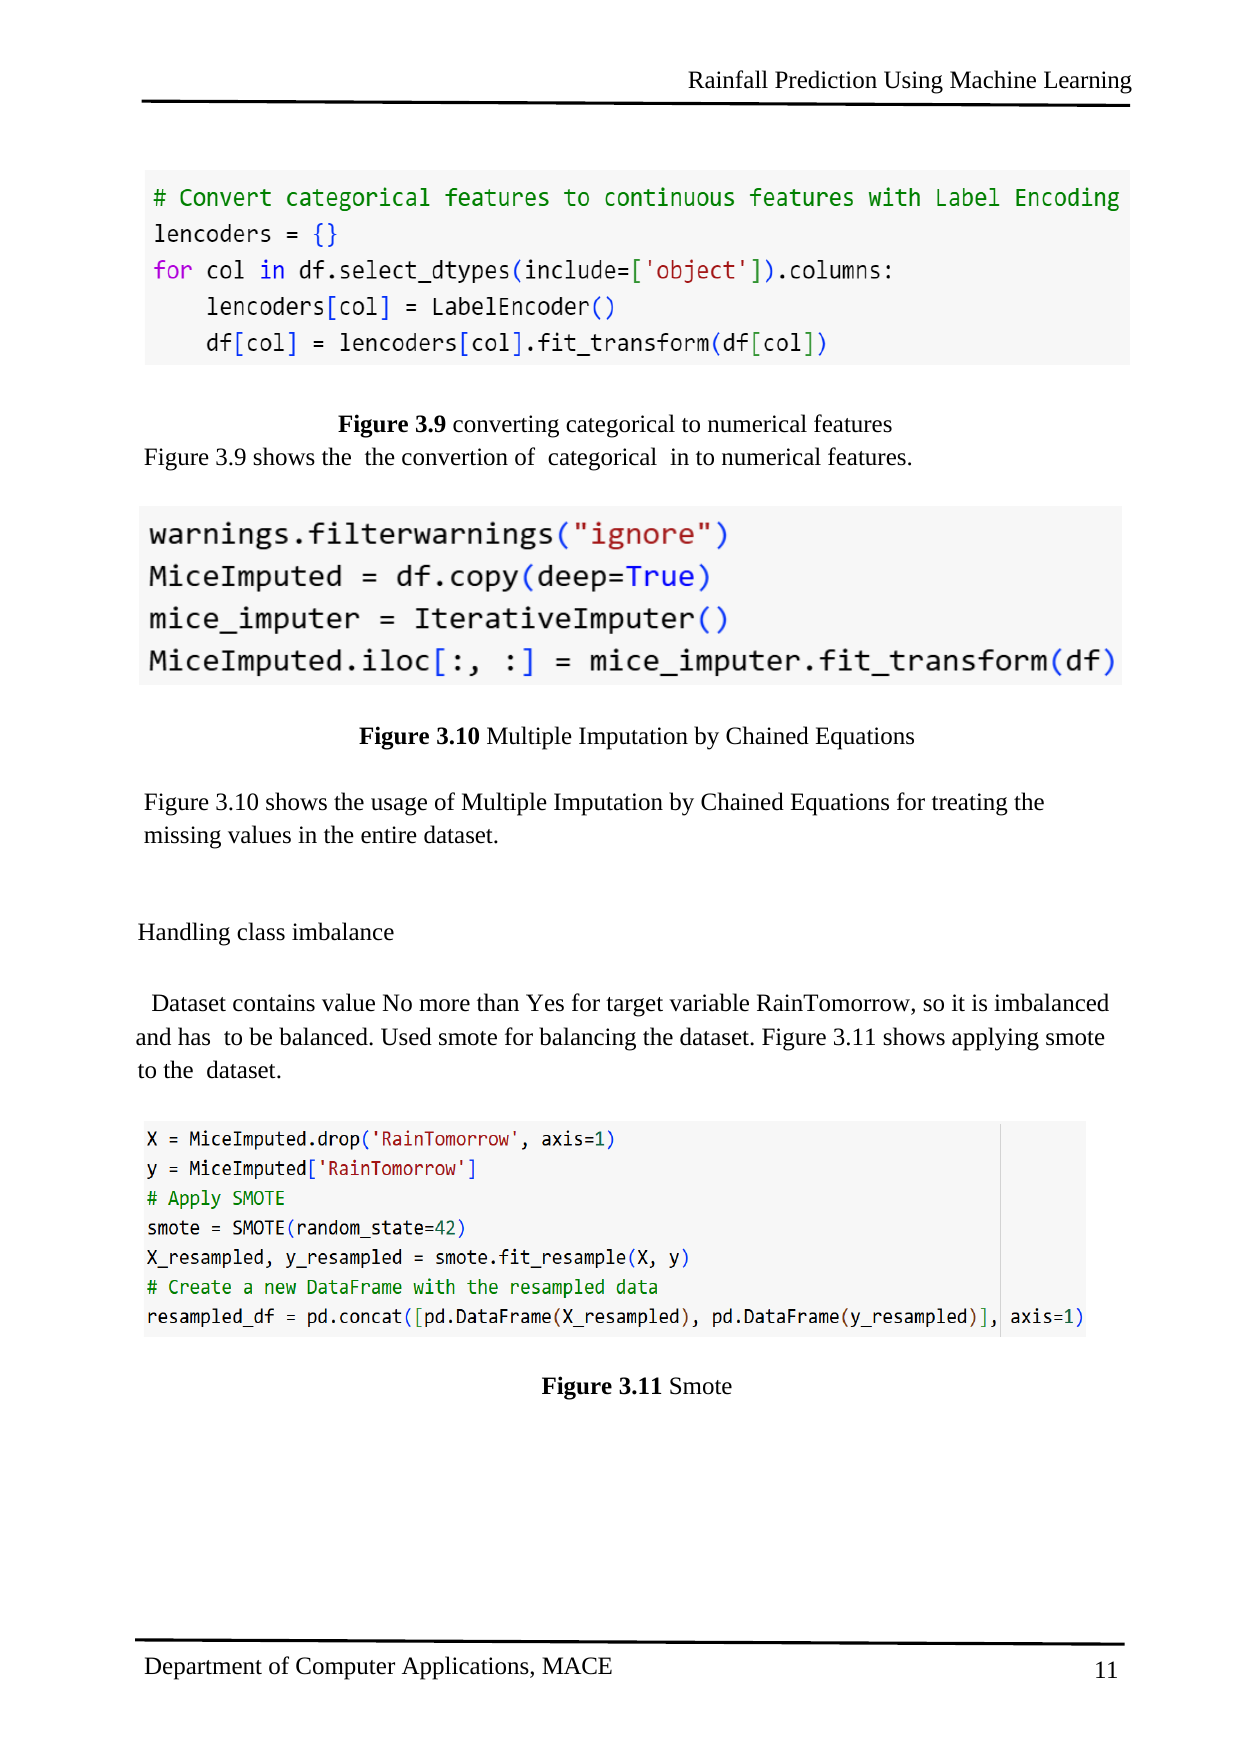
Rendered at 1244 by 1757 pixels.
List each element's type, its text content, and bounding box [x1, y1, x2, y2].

text Figure 3.10 shows the usage of Multiple Imputation by Chained Equations for treating the [119, 787, 1106, 816]
text Figure 3.9 converting categorical to numerical features [202, 409, 983, 437]
picture [144, 170, 1130, 365]
text missing values in the entire dataset. [119, 821, 1106, 849]
text and has to be balanced. Used smote for balancing the dataset. Figure 3.11 shows applying smote [119, 1022, 1124, 1051]
text to the dataset. [119, 1055, 1124, 1084]
picture [139, 506, 1122, 685]
text Figure 3.10 Multiple Imputation by Chained Equations [168, 721, 1106, 750]
text Figure 3.11 Smote [168, 1371, 1106, 1399]
picture [143, 1121, 1086, 1337]
text Figure 3.9 shows the the convertion of categorical in to numerical features. [119, 442, 983, 471]
text Handling class imbalance [119, 917, 1106, 946]
text Dataset contains value No more than Yes for target variable RainTomorrow, so it is imbalanced [119, 988, 1124, 1017]
